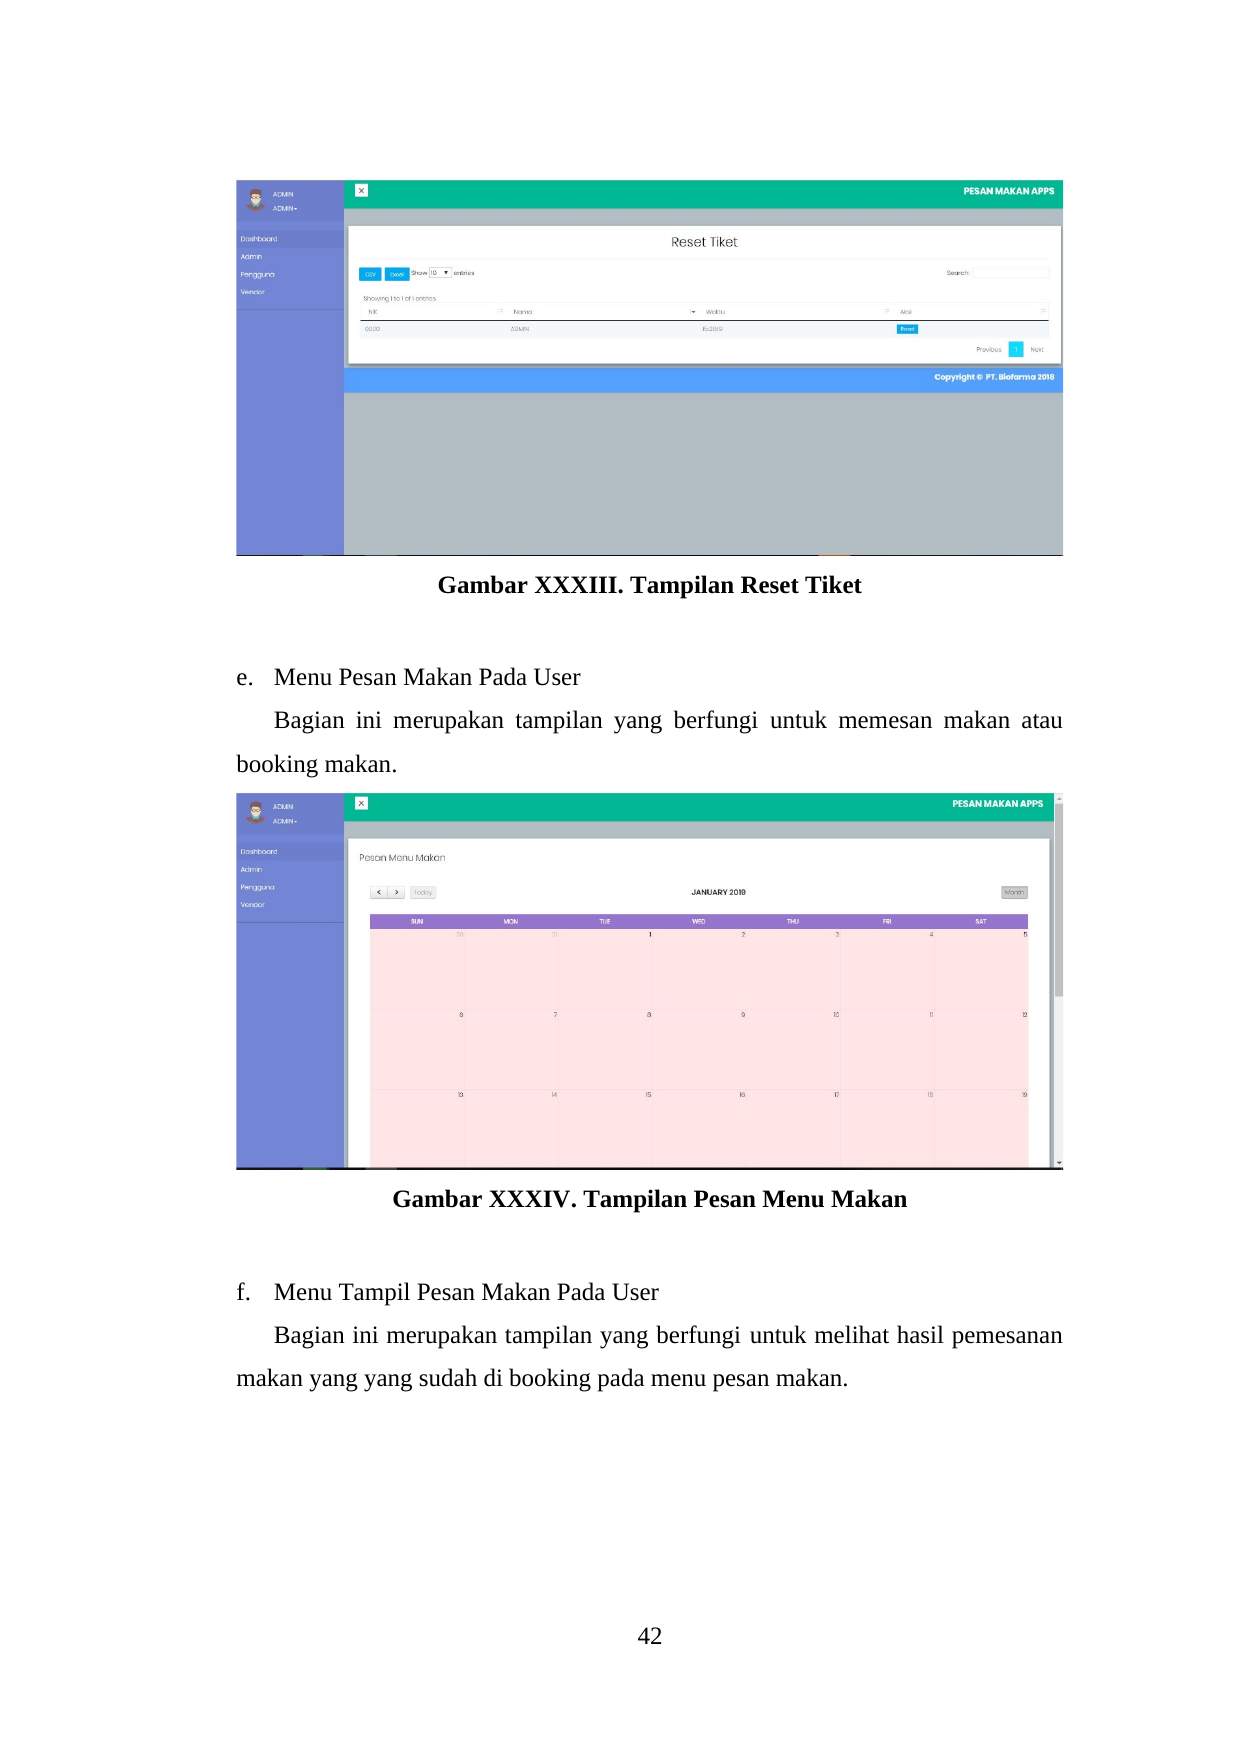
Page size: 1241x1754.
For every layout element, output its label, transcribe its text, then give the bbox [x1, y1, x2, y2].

text Bagian ini merupakan tampilan yang berfungi untuk melihat hasil pemesanan makan yang yang sudah di booking pada menu pesan makan. [236, 1320, 1063, 1392]
picture [236, 177, 1064, 556]
list Menu Pesan Makan Pada User [236, 662, 1063, 691]
list Menu Tampil Pesan Makan Pada User [236, 1277, 1063, 1306]
text Gambar XXXIV. Tampilan Pesan Menu Makan [236, 1184, 1063, 1213]
text Gambar XXXIII. Tampilan Reset Tiket [236, 570, 1063, 598]
picture [236, 791, 1064, 1170]
list Bagian ini merupakan tampilan yang berfungi untuk memesan makan atau booking makan. [236, 706, 1063, 777]
